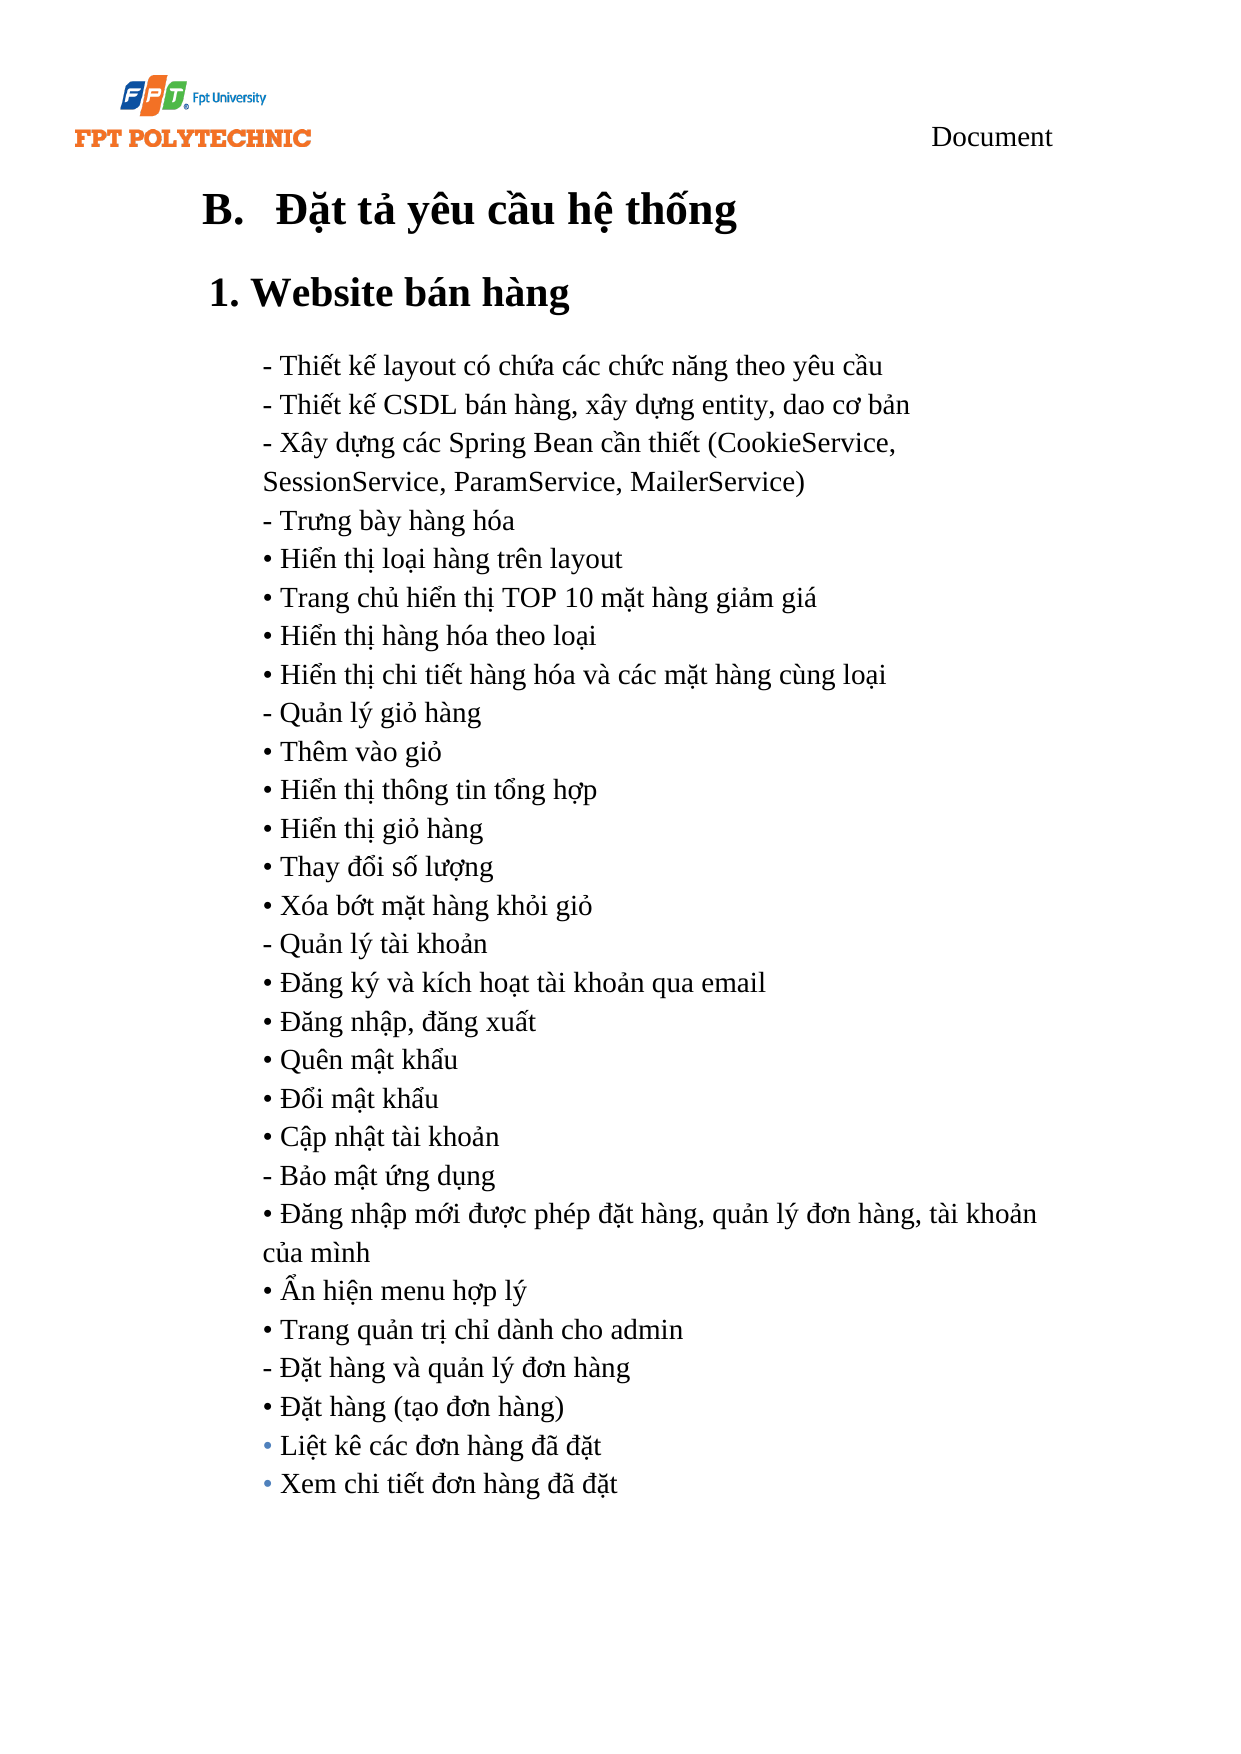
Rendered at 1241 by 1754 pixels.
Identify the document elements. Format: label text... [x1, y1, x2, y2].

picture [75, 75, 311, 147]
list 1. Website bán hàng [187, 268, 1053, 316]
text - Thiết kế layout có chứa các chức năng theo yêu cầu - Thiết kế CSDL bán hàng, xây dựng entity, dao cơ bản - Xây dựng các Spring Bean cần thiết (CookieService, SessionService, ParamService, MailerService) - Trưng bày hàng hóa • Hiển thị loại hàng trên layout • Trang chủ hiển thị TOP 10 mặt hàng giảm giá • Hiển thị hàng hóa theo loại • Hiển thị chi tiết hàng hóa và các mặt hàng cùng loại - Quản lý giỏ hàng • Thêm vào giỏ • Hiển thị thông tin tổng hợp • Hiển thị giỏ hàng • Thay đổi số lượng • Xóa bớt mặt hàng khỏi giỏ - Quản lý tài khoản • Đăng ký và kích hoạt tài khoản qua email • Đăng nhập, đăng xuất • Quên mật khẩu • Đổi mật khẩu • Cập nhật tài khoản - Bảo mật ứng dụng • Đăng nhập mới được phép đặt hàng, quản lý đơn hàng, tài khoản của mình • Ẩn hiện menu hợp lý • Trang quản trị chỉ dành cho admin - Đặt hàng và quản lý đơn hàng • Đặt hàng (tạo đơn hàng) • Liệt kê các đơn hàng đã đặt • Xem chi tiết đơn hàng đã đặt [262, 348, 1053, 1500]
subtitle Đặt tả yêu cầu hệ thống [202, 182, 1053, 234]
